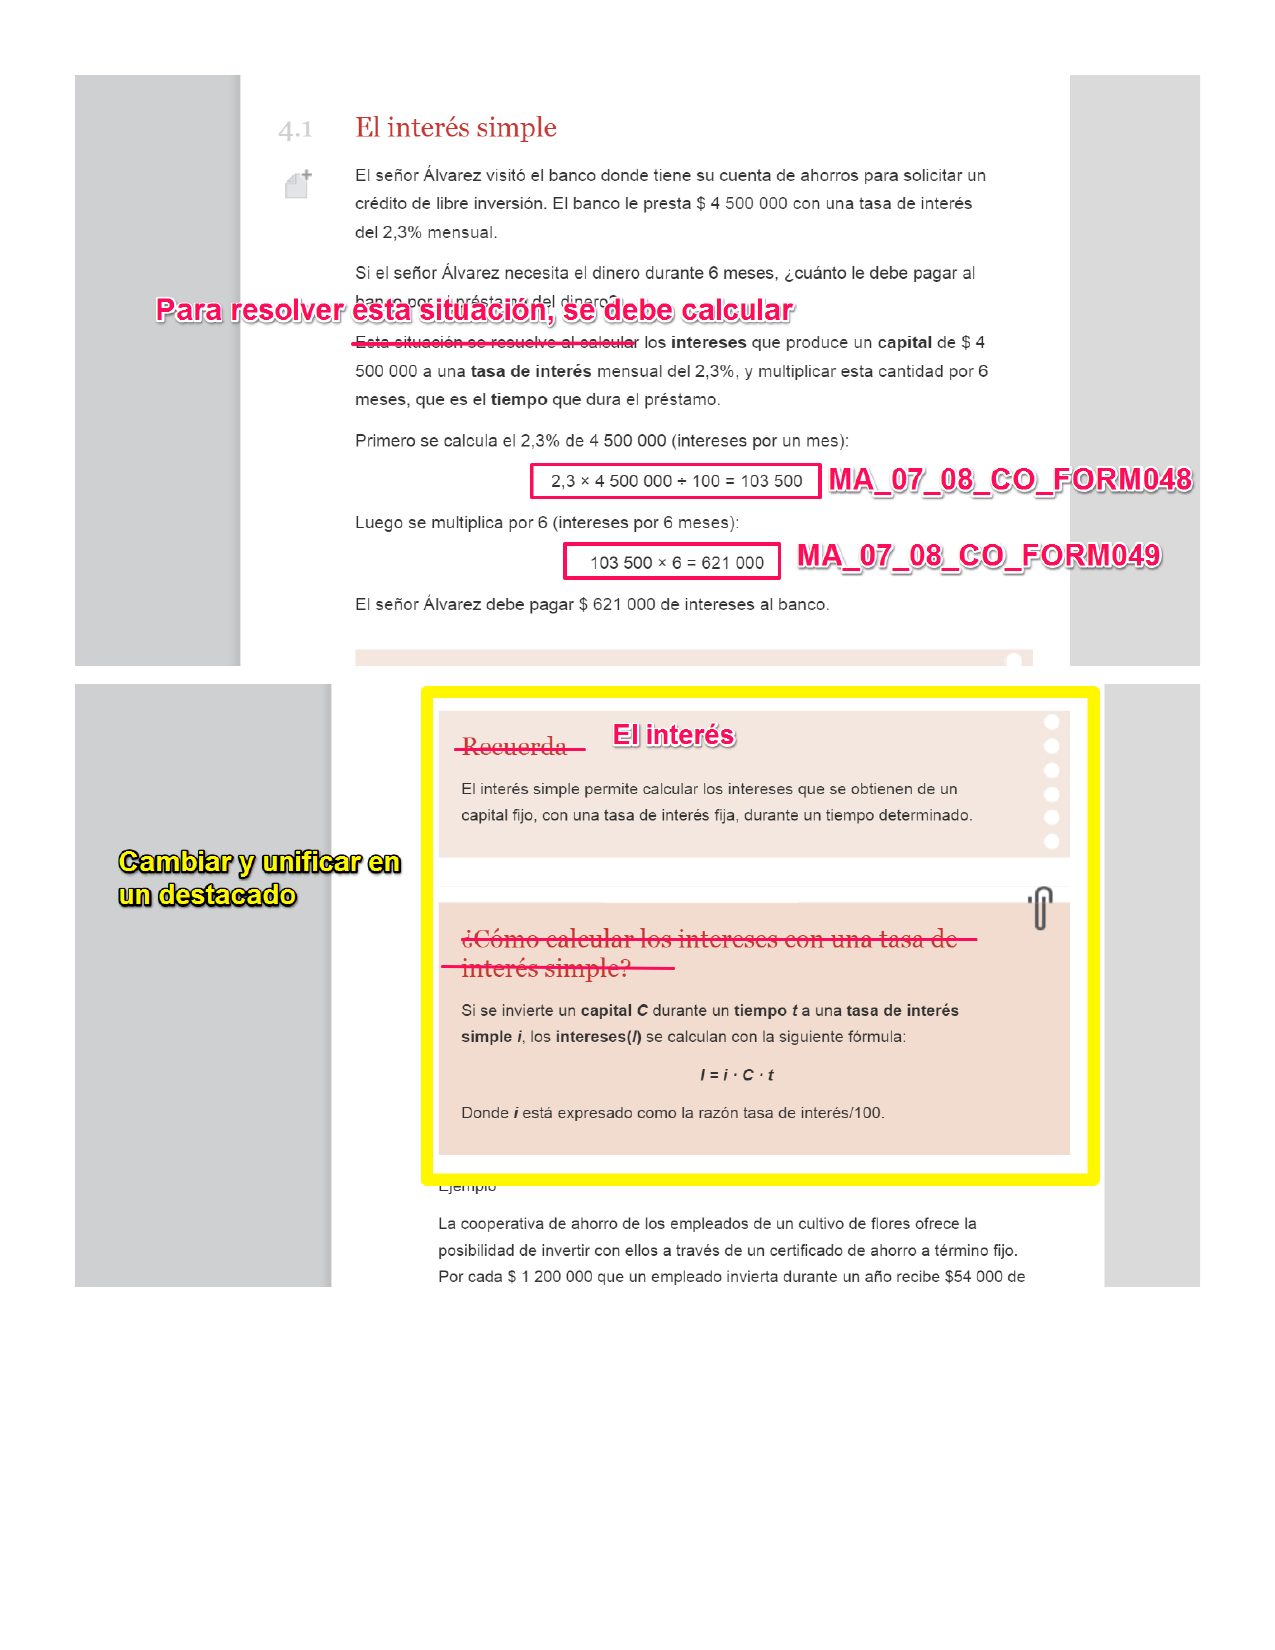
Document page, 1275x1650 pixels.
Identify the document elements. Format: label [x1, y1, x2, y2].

picture [75, 684, 1200, 1287]
picture [75, 75, 1200, 666]
